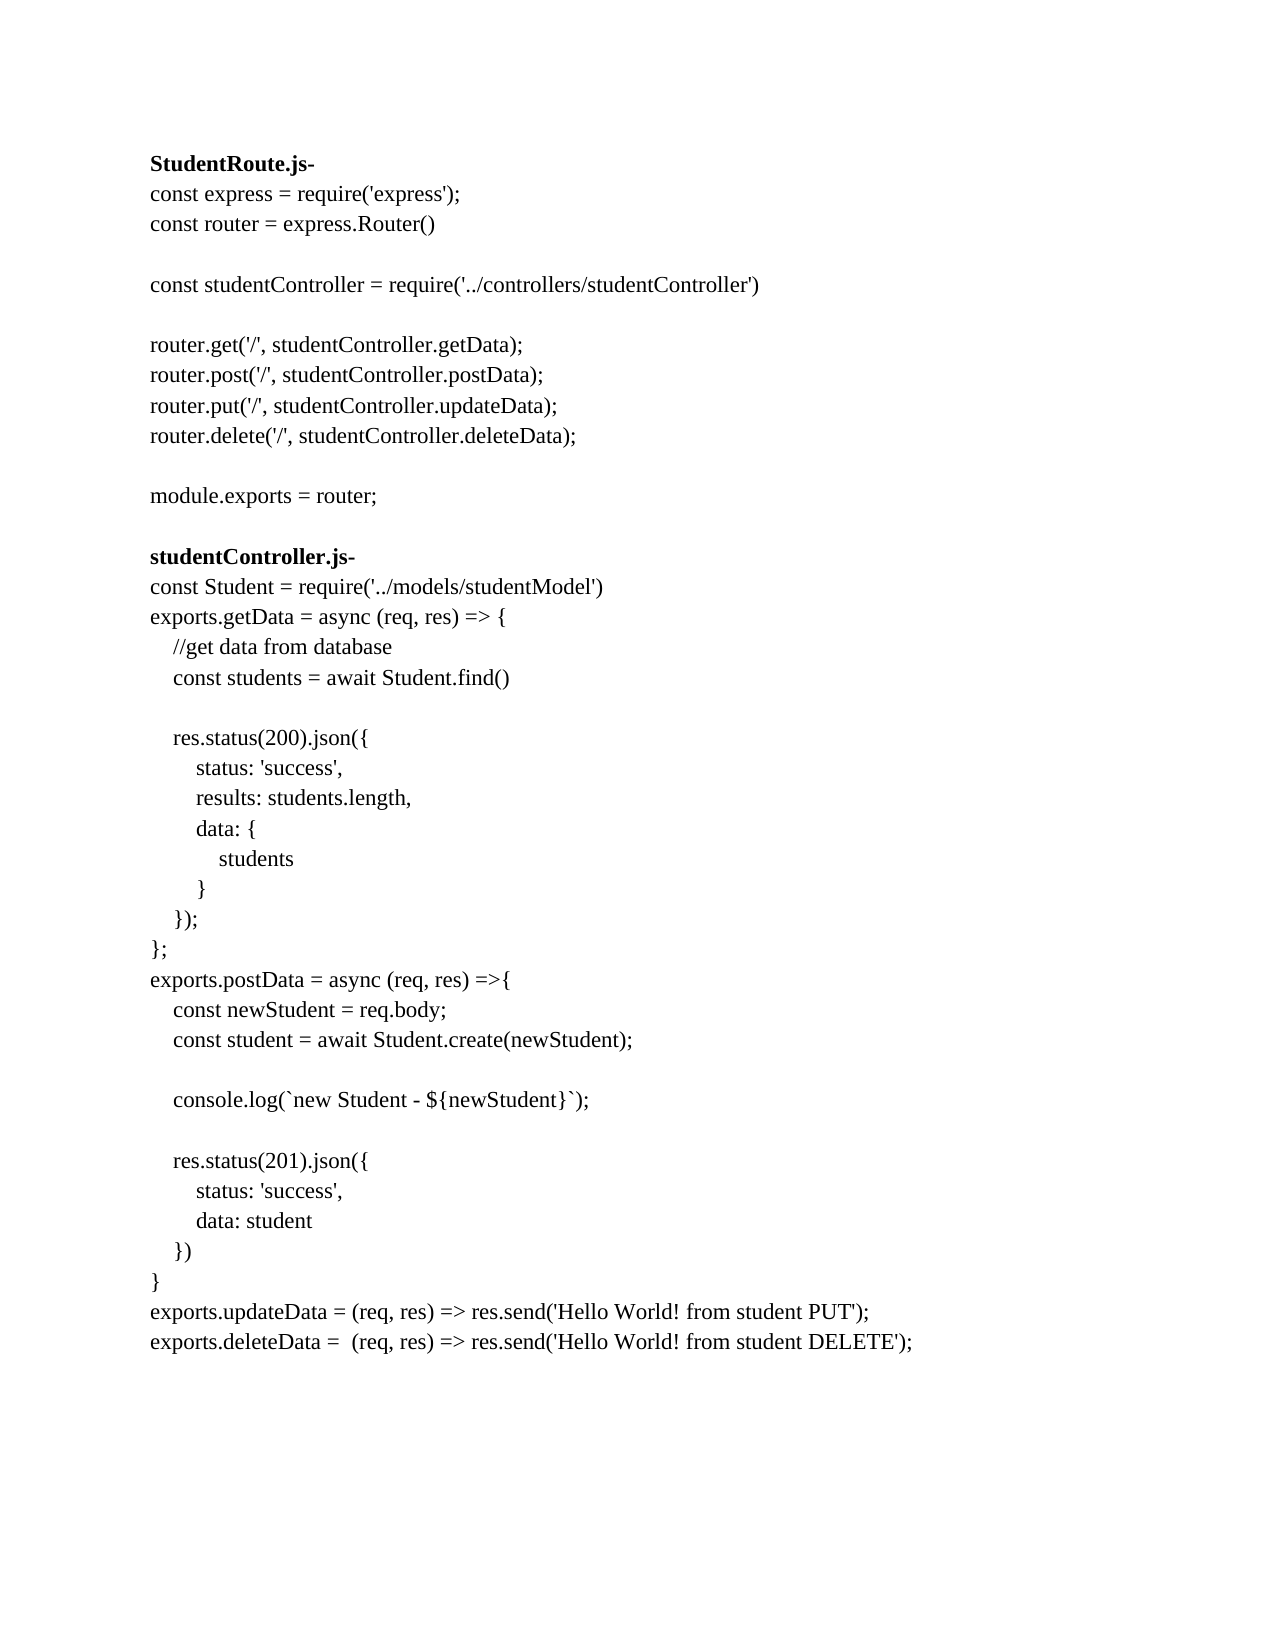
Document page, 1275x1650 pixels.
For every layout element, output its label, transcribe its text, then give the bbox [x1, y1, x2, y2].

text results: students.length, [150, 784, 1125, 811]
text router.post('/', studentController.postData); [150, 361, 1125, 388]
text students [150, 845, 1125, 871]
text router.put('/', studentController.updateData); [150, 392, 1125, 418]
text const studentController = require('../controllers/studentController') [150, 271, 1125, 297]
text //get data from database [150, 633, 1125, 660]
text studentController.js- [150, 543, 1125, 569]
text const router = express.Router() [150, 210, 1125, 237]
text router.delete('/', studentController.deleteData); [150, 422, 1125, 448]
text data: { [150, 814, 1125, 841]
text }); [150, 905, 1125, 932]
text const students = await Student.find() [150, 663, 1125, 690]
text exports.updateData = (req, res) => res.send('Hello World! from student PUT'); [150, 1298, 1125, 1324]
text const student = await Student.create(newStudent); [150, 1026, 1125, 1052]
text status: 'success', [150, 1177, 1125, 1203]
text console.log(`new Student - ${newStudent}`); [150, 1086, 1125, 1113]
text data: student [150, 1207, 1125, 1234]
text } [150, 1268, 1125, 1294]
text const Student = require('../models/studentModel') [150, 573, 1125, 599]
text } [150, 875, 1125, 901]
text const newStudent = req.body; [150, 996, 1125, 1022]
text router.get('/', studentController.getData); [150, 331, 1125, 358]
text exports.getData = async (req, res) => { [150, 603, 1125, 629]
text }) [150, 1237, 1125, 1264]
text exports.deleteData = (req, res) => res.send('Hello World! from student DELETE'); [150, 1328, 1125, 1354]
text res.status(201).json({ [150, 1147, 1125, 1173]
text StudentRoute.js- [150, 150, 1125, 176]
text const express = require('express'); [150, 180, 1125, 207]
text }; [150, 935, 1125, 962]
text exports.postData = async (req, res) =>{ [150, 966, 1125, 992]
text res.status(200).json({ [150, 724, 1125, 750]
text module.exports = router; [150, 482, 1125, 509]
text status: 'success', [150, 754, 1125, 781]
